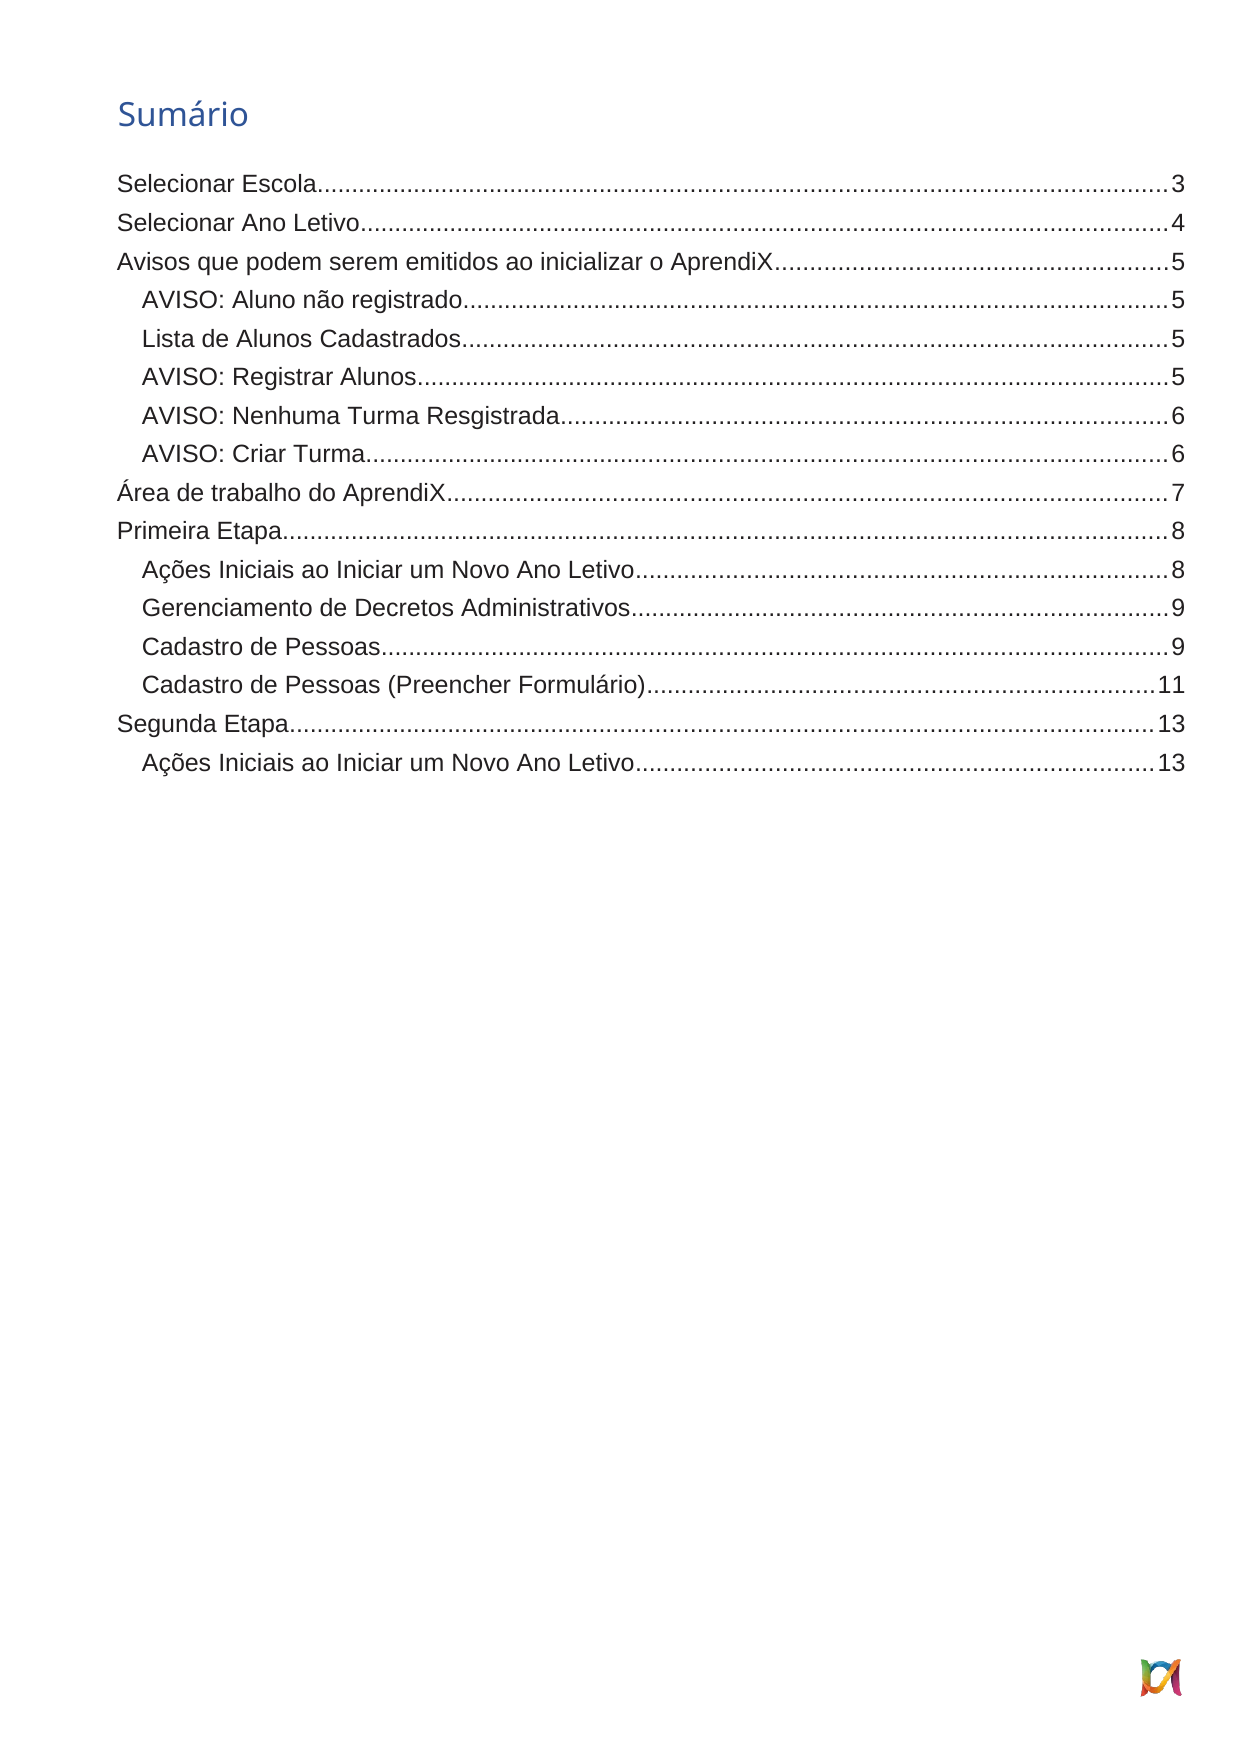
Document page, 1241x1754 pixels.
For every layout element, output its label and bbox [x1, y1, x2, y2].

picture [1138, 1657, 1183, 1697]
